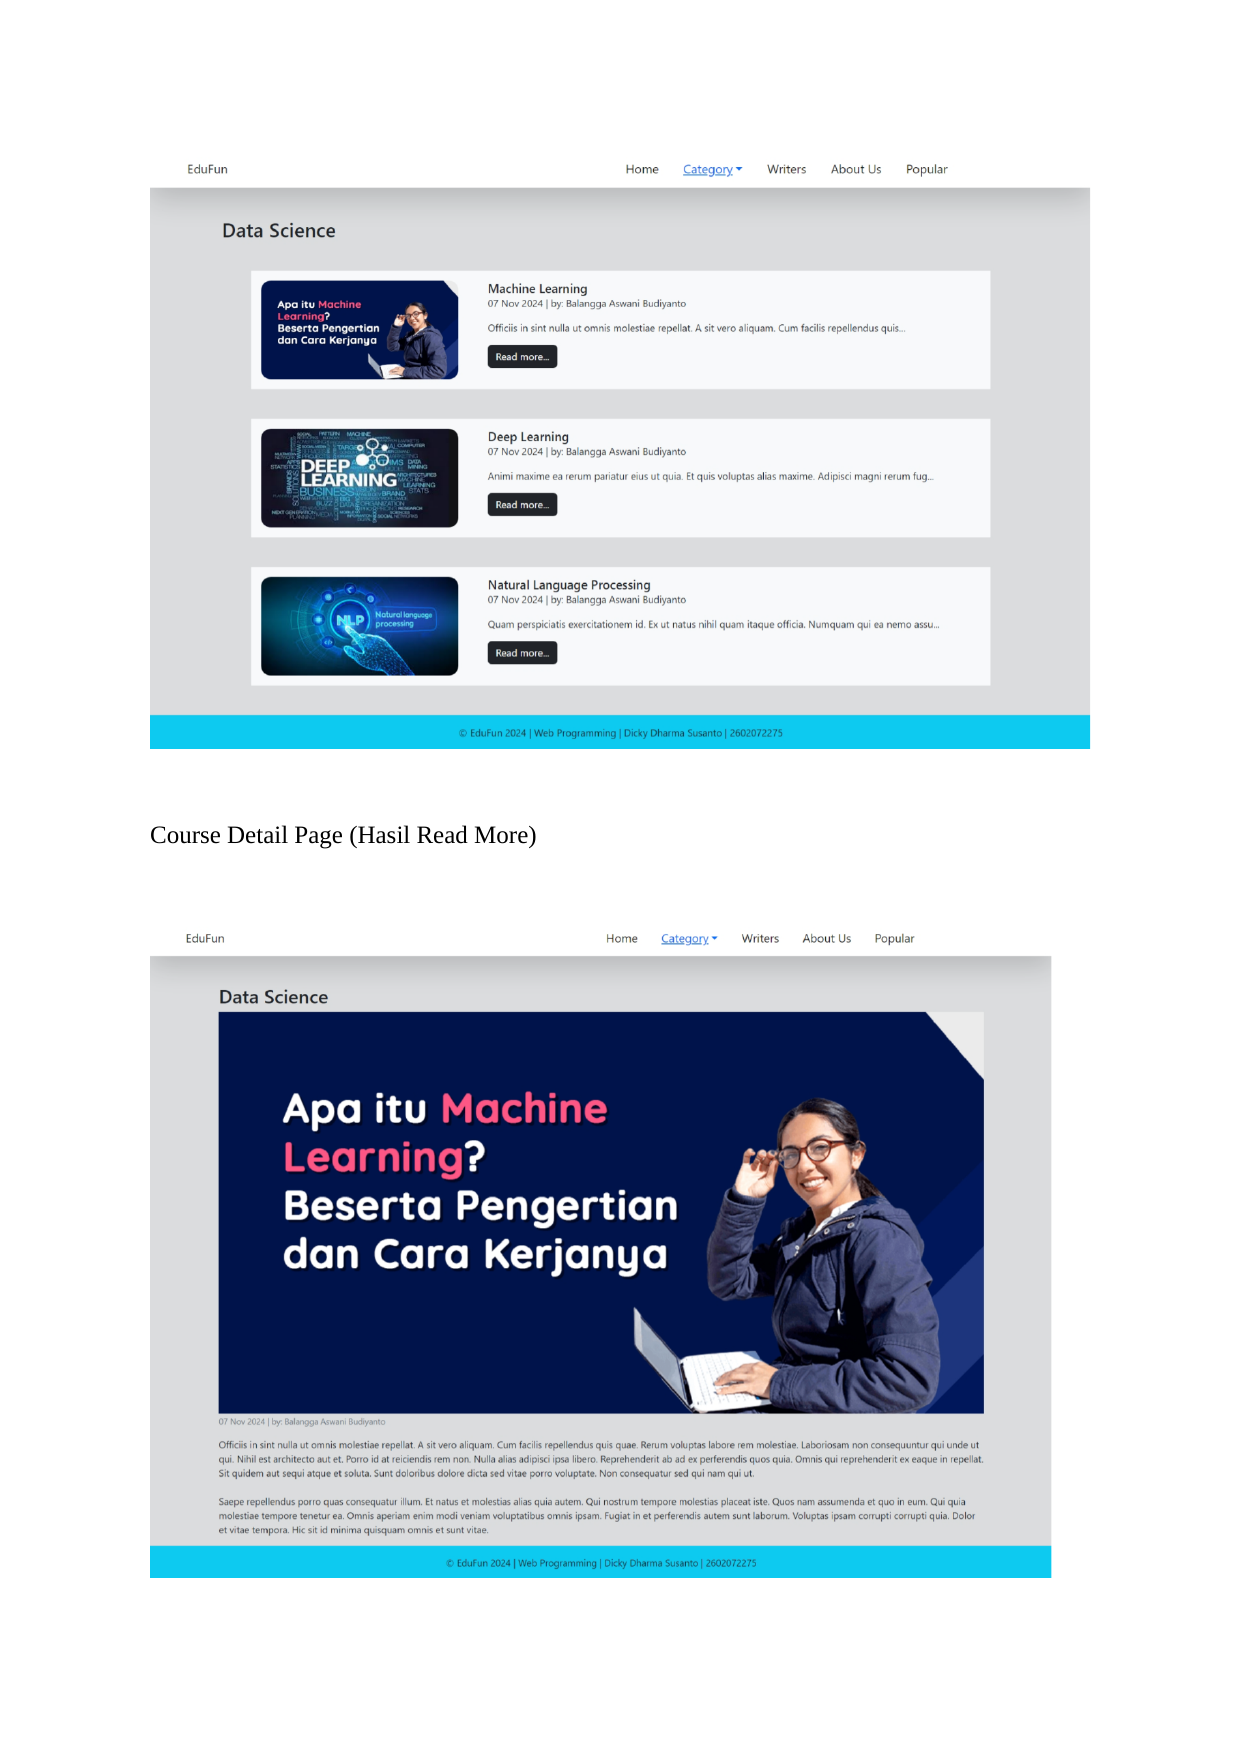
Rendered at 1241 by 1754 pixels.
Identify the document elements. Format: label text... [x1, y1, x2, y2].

text Course Detail Page (Hasil Read More) [150, 820, 1090, 849]
picture [150, 150, 1091, 749]
picture [150, 919, 1052, 1578]
